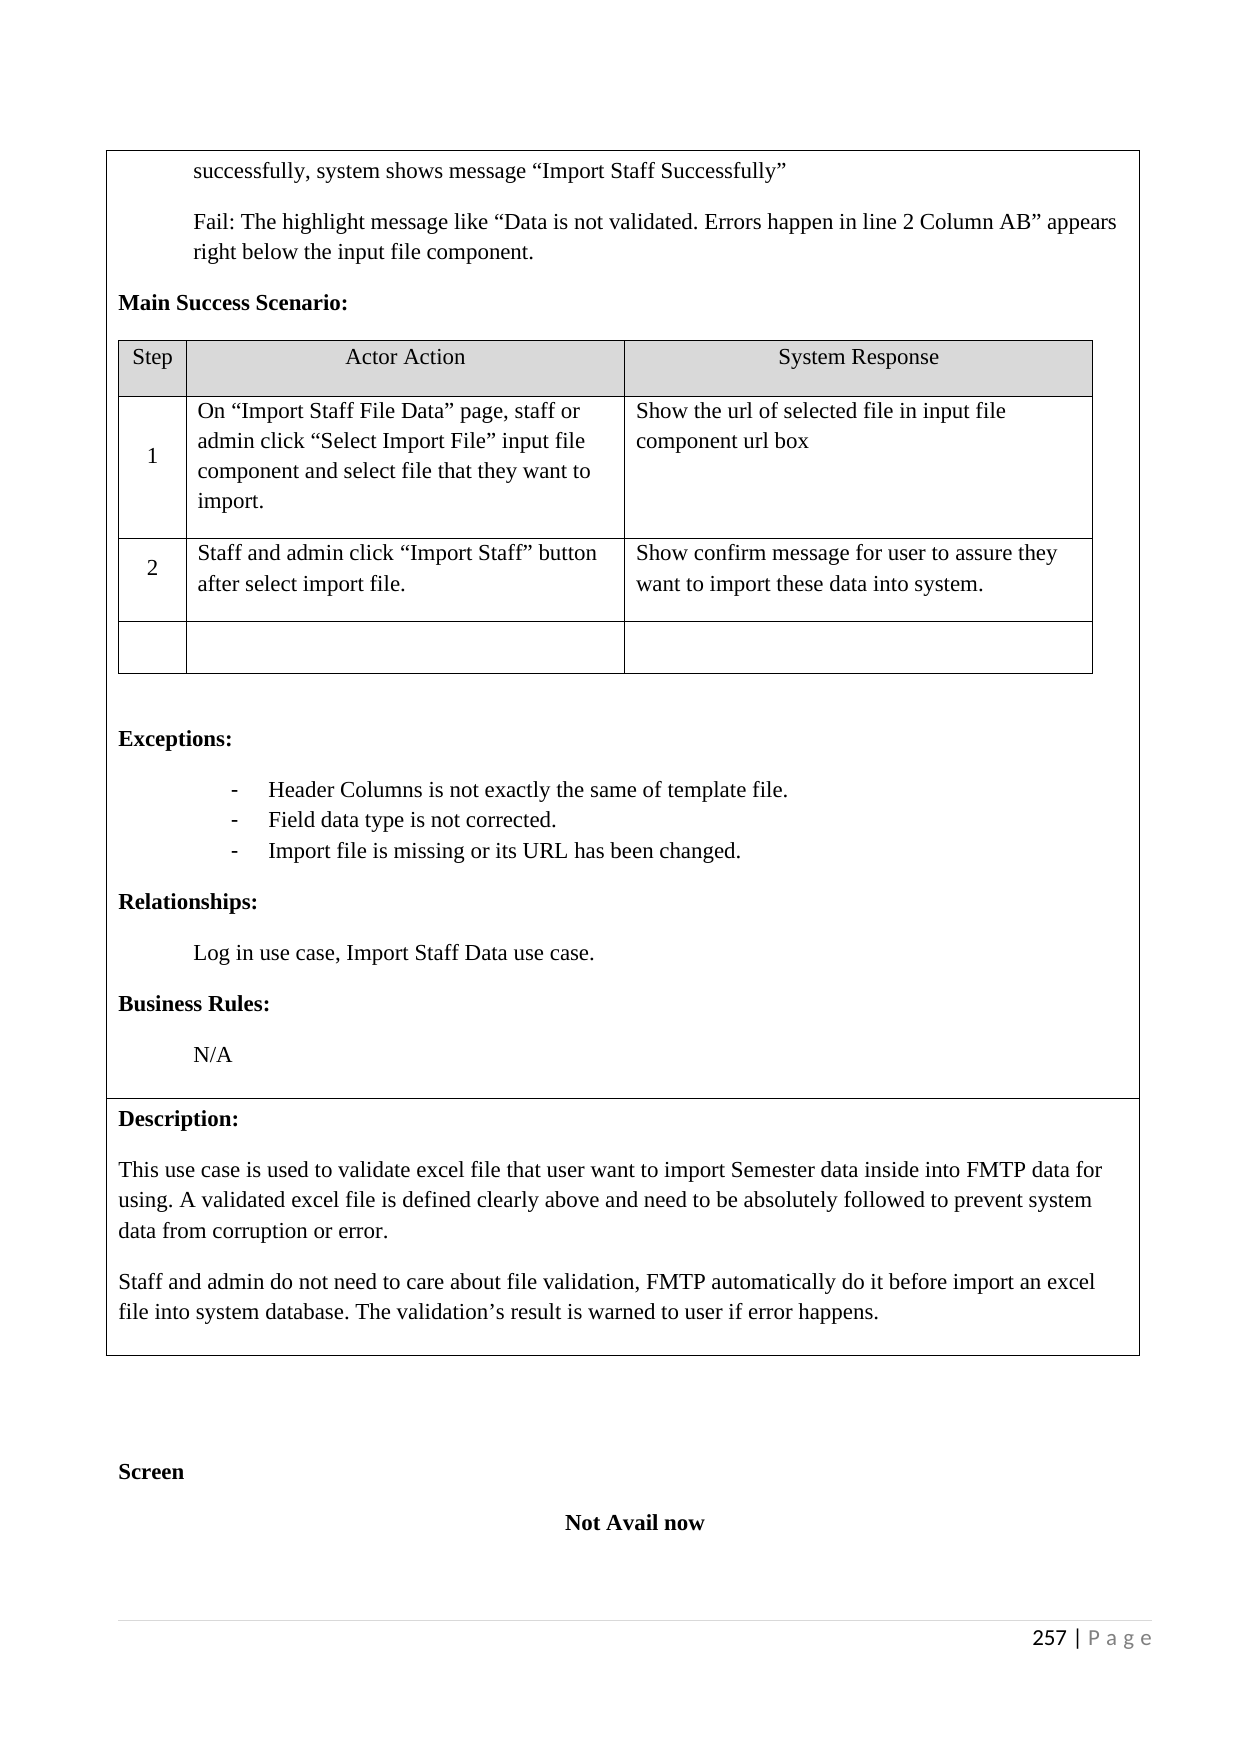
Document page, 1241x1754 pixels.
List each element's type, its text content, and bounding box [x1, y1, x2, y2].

text Screen [118, 1458, 1152, 1484]
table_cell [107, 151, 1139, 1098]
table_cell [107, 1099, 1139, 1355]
text Not Avail now [118, 1509, 1152, 1536]
